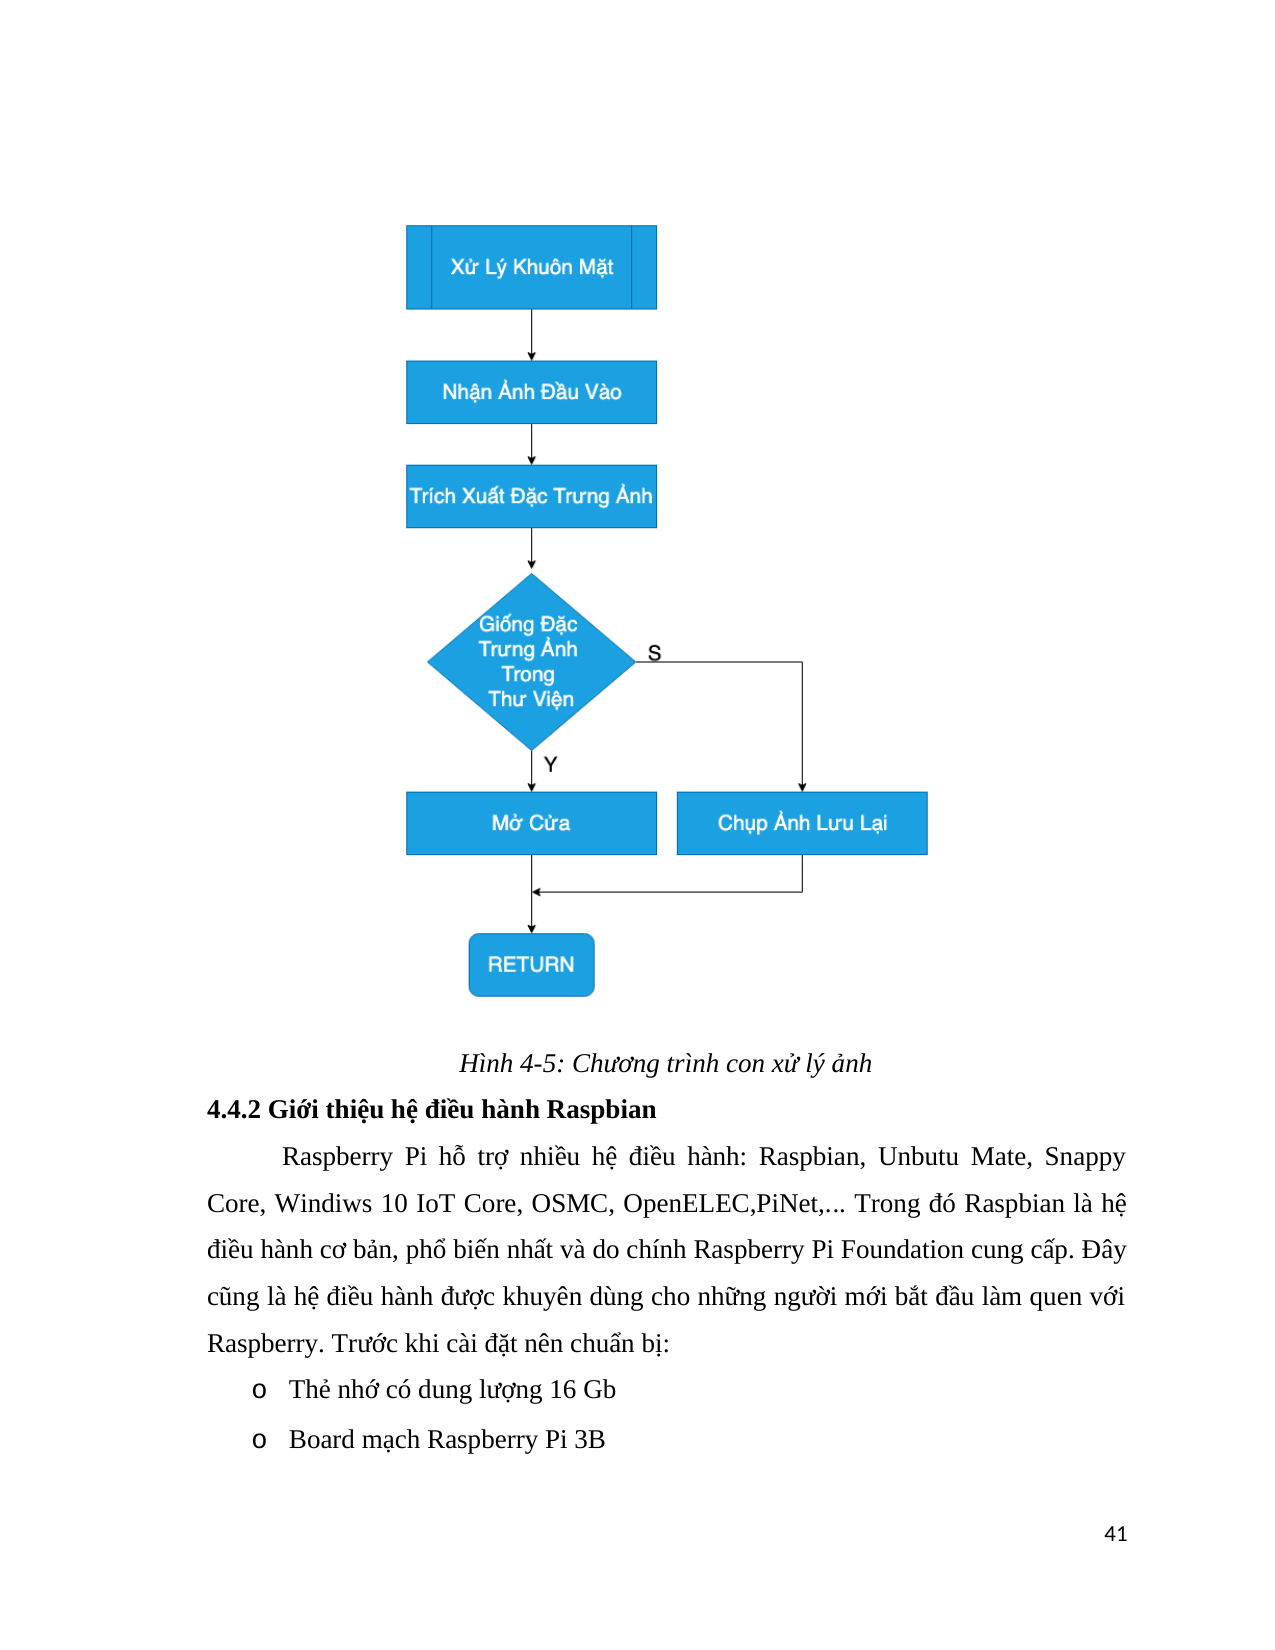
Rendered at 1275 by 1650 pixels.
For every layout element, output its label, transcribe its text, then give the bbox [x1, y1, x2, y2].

subtitle 4.4.2 Giới thiệu hệ điều hành Raspbian [207, 1093, 1127, 1124]
list Board mạch Raspberry Pi 3B [251, 1423, 1127, 1457]
text Raspberry Pi hỗ trợ nhiều hệ điều hành: Raspbian, Unbutu Mate, Snappy Core, Windiws 10 IoT Core, OSMC, OpenELEC,PiNet,... Trong đó Raspbian là hệ điều hành cơ bản, phổ biến nhất và do chính Raspberry Pi Foundation cung cấp. Đây cũng là hệ điều hành được khuyên dùng cho những người mới bắt đầu làm quen với Raspberry. Trước khi cài đặt nên chuẩn bị: [207, 1140, 1127, 1358]
list Thẻ nhớ có dung lượng 16 Gb [251, 1373, 1127, 1407]
picture [375, 194, 959, 1028]
text Hình 4-5: Chương trình con xử lý ảnh [207, 1047, 1127, 1078]
